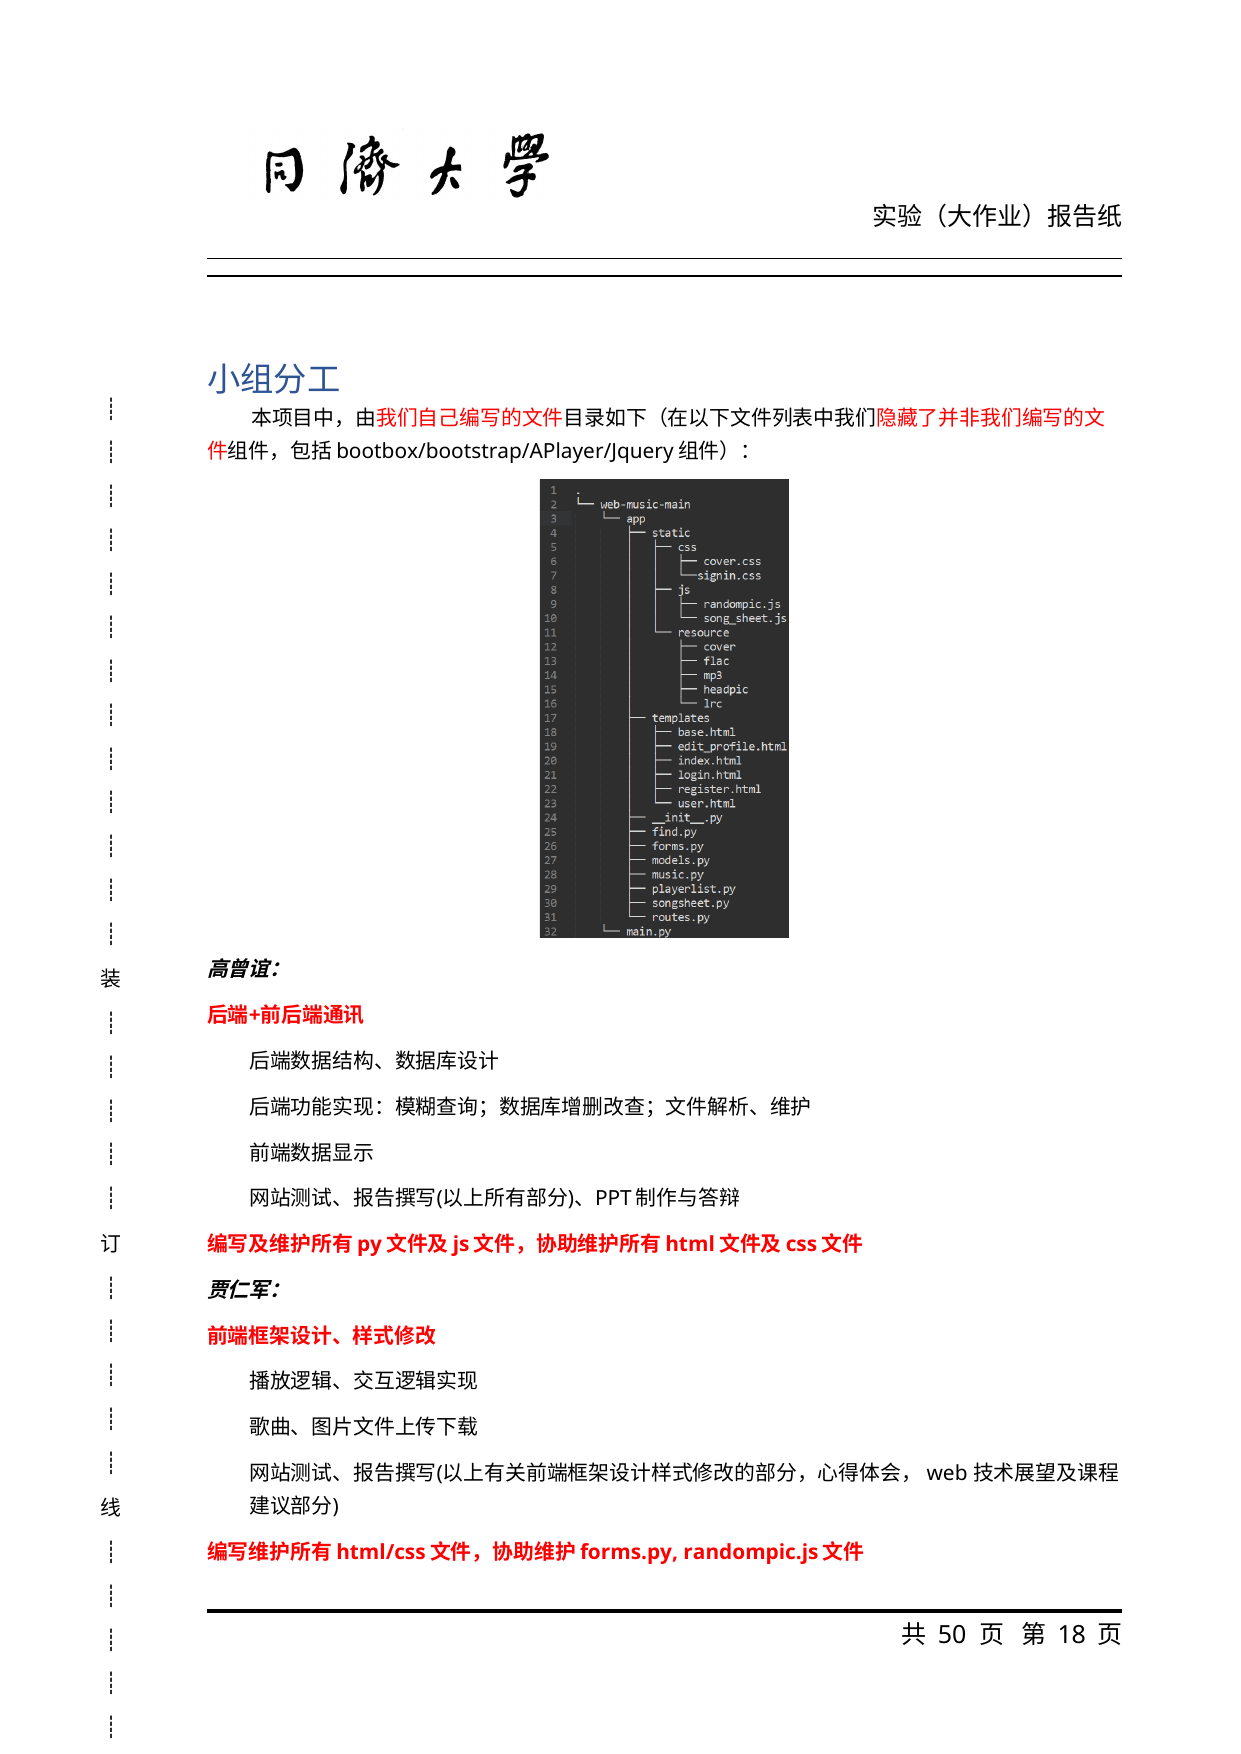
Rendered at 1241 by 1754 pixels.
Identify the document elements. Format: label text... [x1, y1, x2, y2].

text 播放逻辑、交互逻辑实现 [249, 1364, 1122, 1395]
text 网站测试、报告撰写(以上有关前端框架设计样式修改的部分，心得体会， web 技术展望及课程建议部分) [249, 1456, 1122, 1520]
text 后端功能实现：模糊查询；数据库增删改查；文件解析、维护 [249, 1090, 1122, 1120]
text 前端框架设计、样式修改 [207, 1319, 1122, 1349]
text 前端数据显示 [249, 1136, 1122, 1166]
subtitle 小组分工 [207, 352, 1122, 401]
text 贾仁军： [207, 1273, 1122, 1303]
text 后端数据结构、数据库设计 [249, 1044, 1122, 1074]
text 高曾谊： [207, 953, 1122, 983]
text 本项目中，由我们自己编写的文件目录如下（在以下文件列表中我们隐藏了并非我们编写的文件组件，包括bootbox/bootstrap/APlayer/Jquery组件）： [207, 401, 1122, 464]
text 编写及维护所有py文件及js文件，协助维护所有html文件及css文件 [207, 1227, 1122, 1258]
text 编写维护所有html/css文件，协助维护forms.py, randompic.js文件 [207, 1535, 1122, 1566]
text 网站测试、报告撰写(以上所有部分)、PPT制作与答辩 [249, 1181, 1122, 1212]
text 后端+前后端通讯 [207, 998, 1122, 1029]
picture [539, 479, 789, 938]
text 歌曲、图片文件上传下载 [249, 1410, 1122, 1441]
picture [244, 125, 567, 204]
